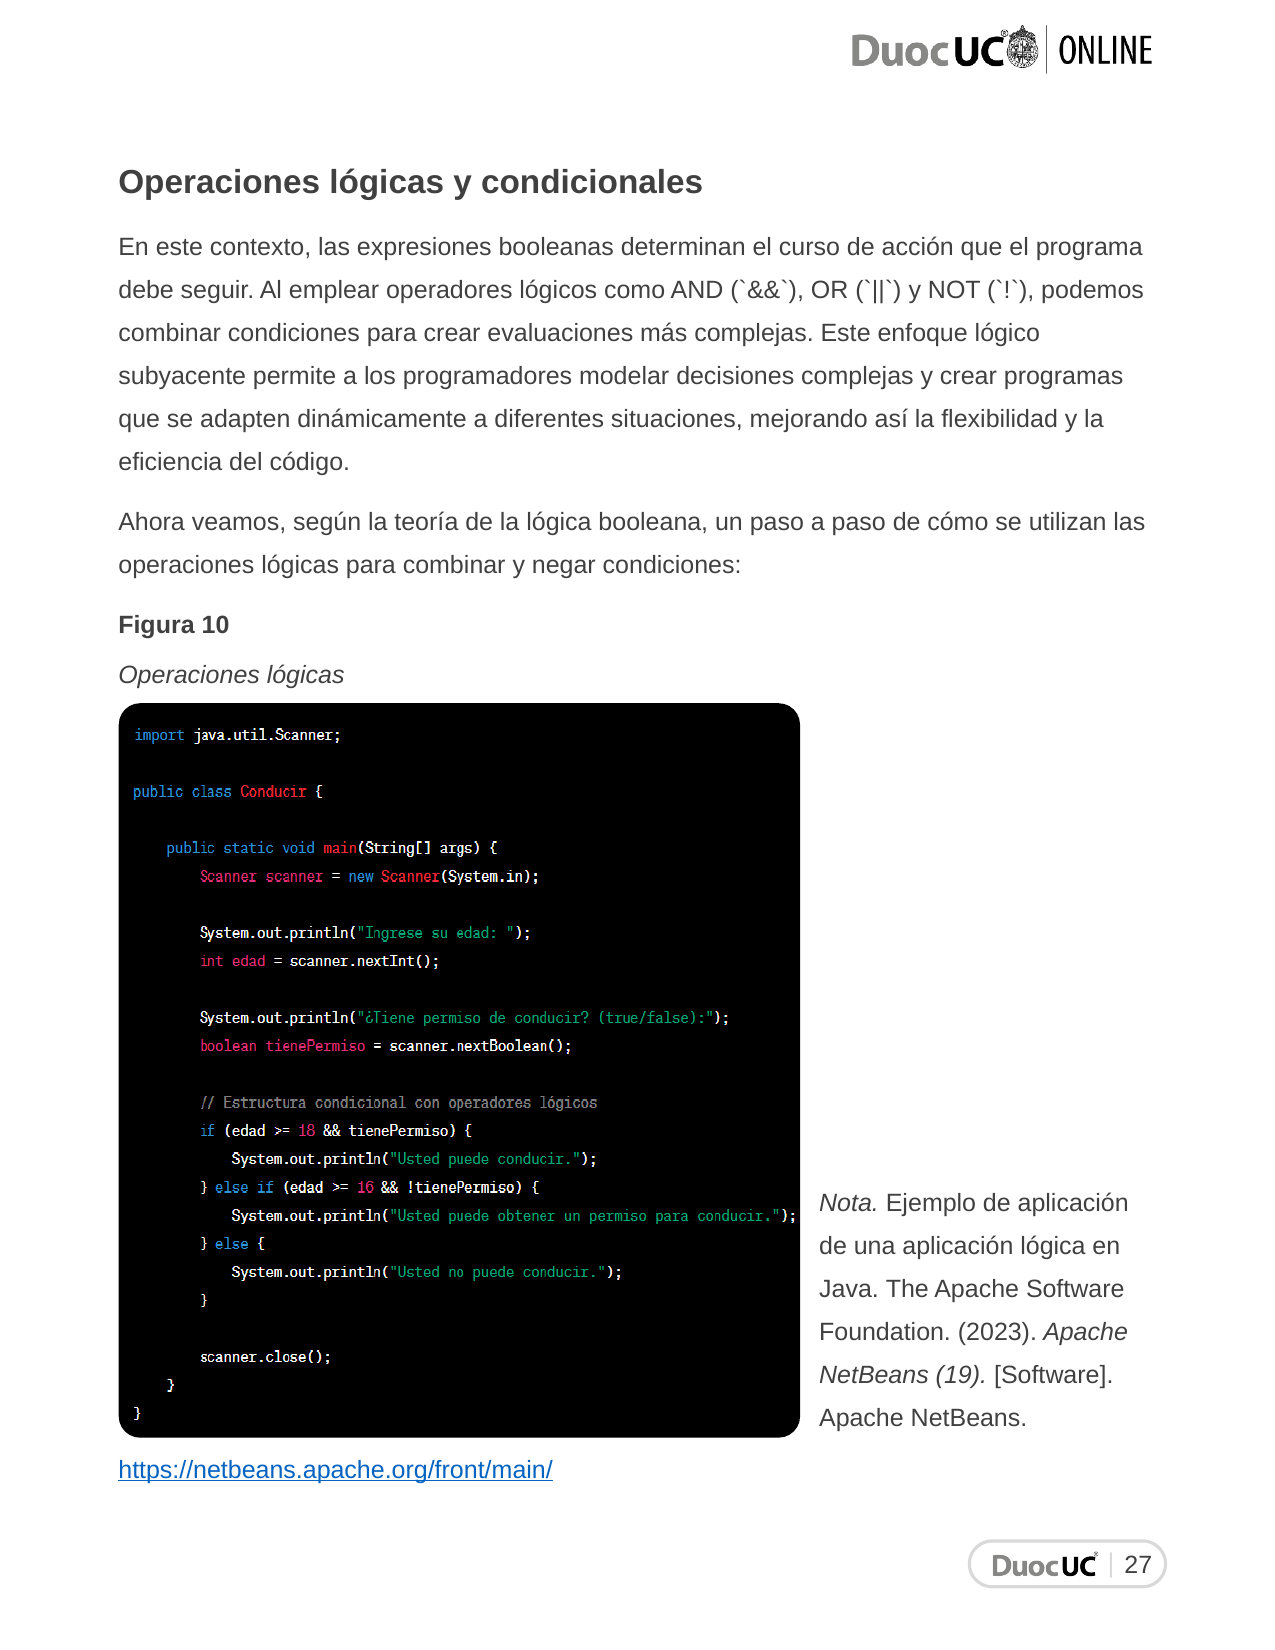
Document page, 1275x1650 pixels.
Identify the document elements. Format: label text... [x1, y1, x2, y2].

text Figura 10 [118, 610, 1152, 639]
picture [118, 703, 801, 1438]
picture [979, 1586, 1112, 1590]
text Operaciones lógicas [118, 660, 1152, 688]
text En este contexto, las expresiones booleanas determinan el curso de acción que el programa debe seguir. Al emplear operadores lógicos como AND (`&&`), OR (`||`) y NOT (`!`), podemos combinar condiciones para crear evaluaciones más complejas. Este enfoque lógico subyacente permite a los programadores modelar decisiones complejas y crear programas que se adapten dinámicamente a diferentes situaciones, mejorando así la flexibilidad y la eficiencia del código. [118, 232, 1152, 476]
text Nota. Ejemplo de aplicación de una aplicación lógica en Java. The Apache Software Foundation. (2023). Apache NetBeans (19). [Software]. Apache NetBeans. https://netbeans.apache.org/front/main/ [118, 1188, 1152, 1484]
subtitle Operaciones lógicas y condicionales [118, 162, 1152, 201]
picture [832, 0, 1172, 92]
picture [979, 1543, 1112, 1585]
text Ahora veamos, según la teoría de la lógica booleana, un paso a paso de cómo se utilizan las operaciones lógicas para combinar y negar condiciones: [118, 507, 1152, 579]
